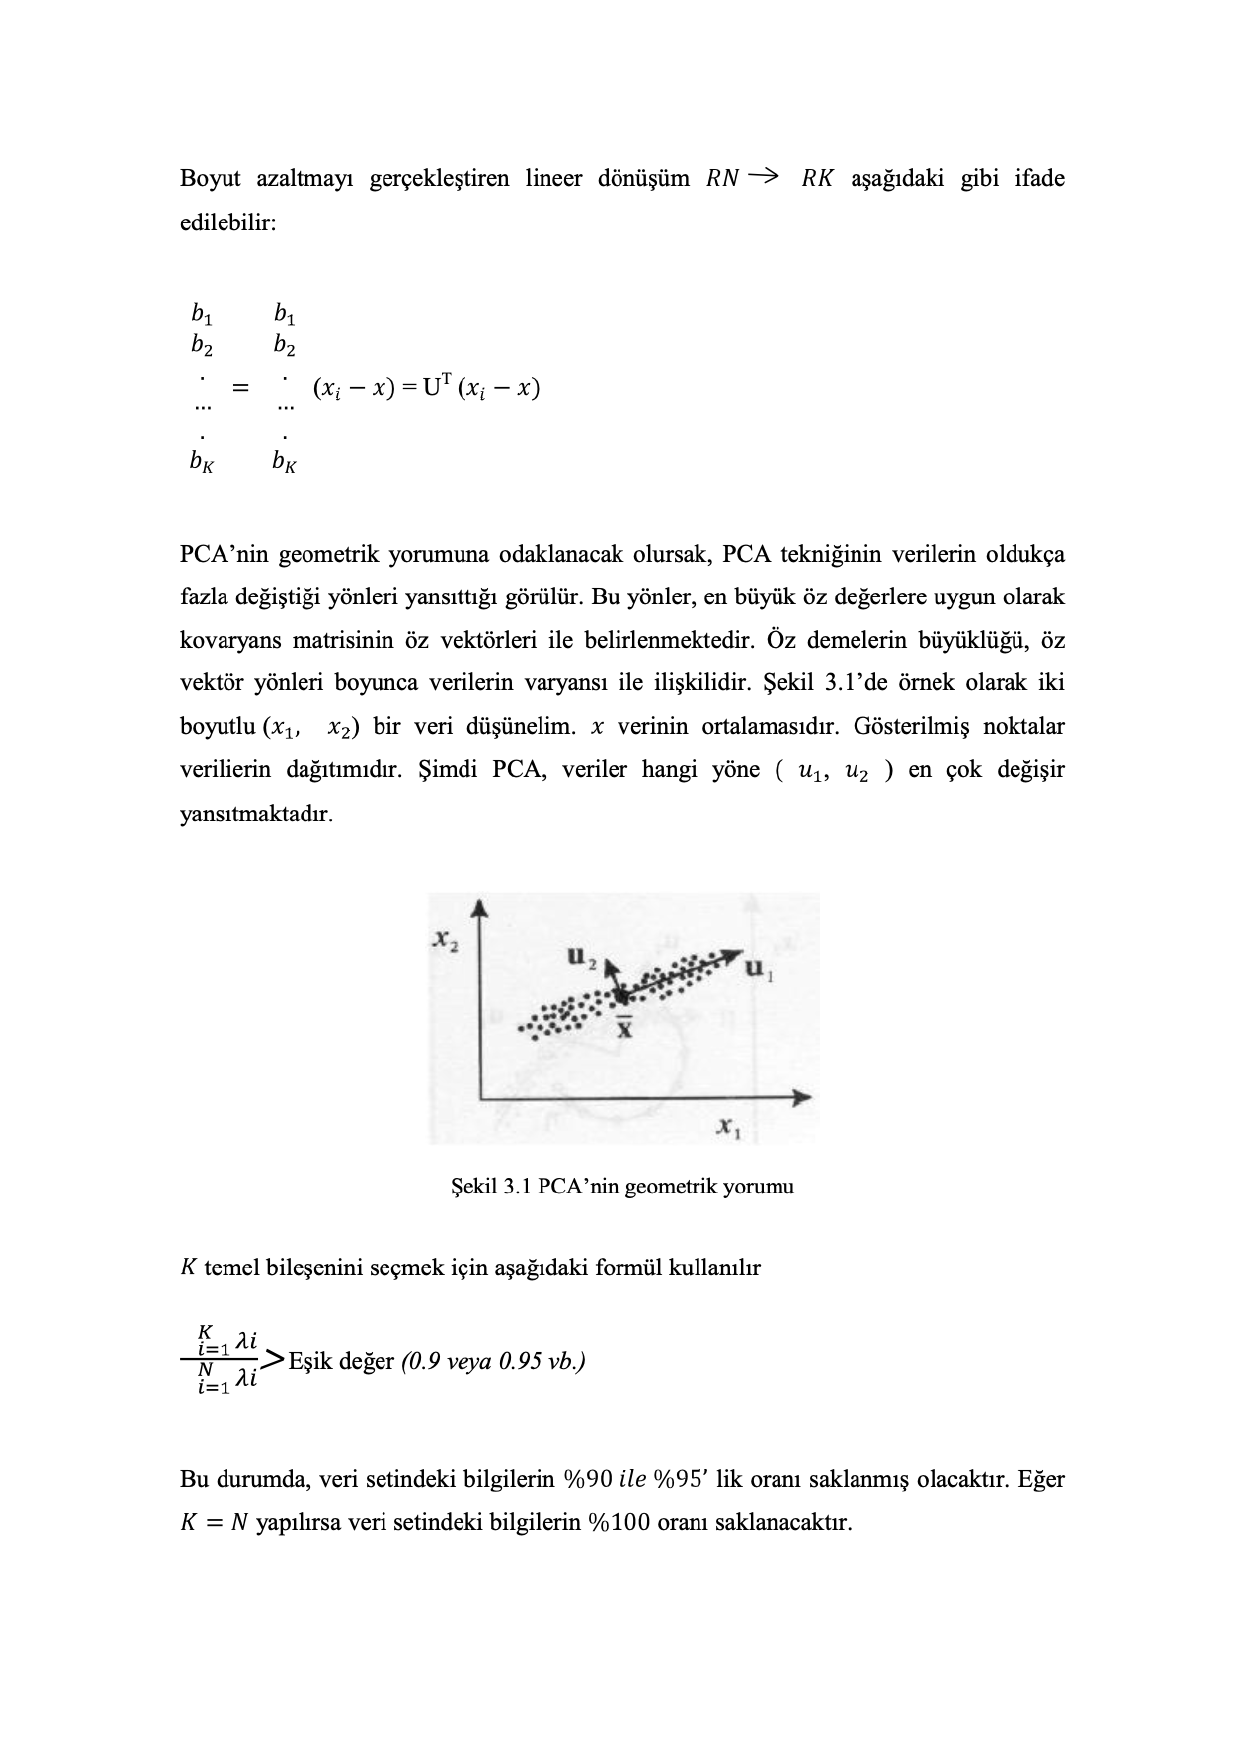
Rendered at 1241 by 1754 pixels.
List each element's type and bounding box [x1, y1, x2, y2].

picture [147, 147, 1093, 1566]
